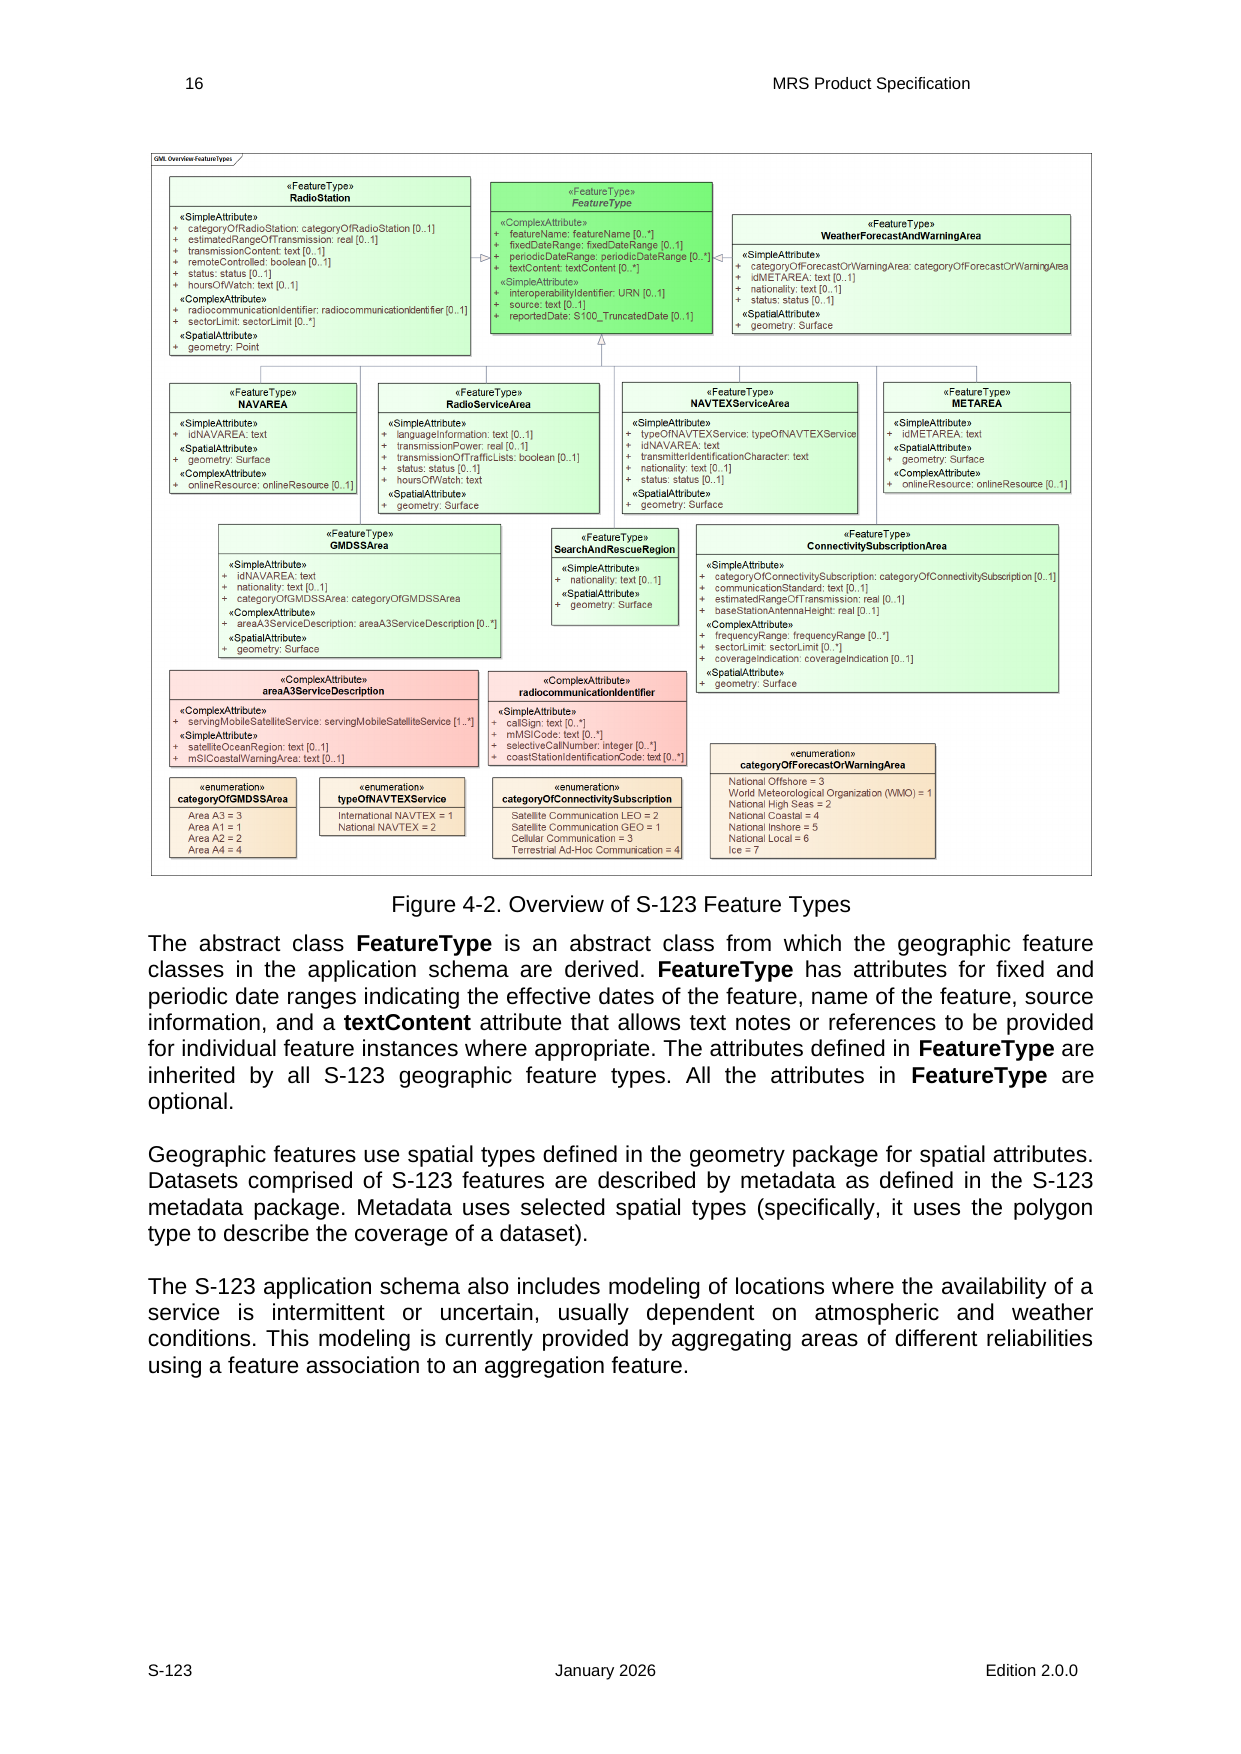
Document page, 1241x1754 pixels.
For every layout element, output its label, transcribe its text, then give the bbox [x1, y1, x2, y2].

picture [147, 150, 1095, 879]
text Figure 4-2. Overview of S-123 Feature Types [148, 891, 1094, 917]
text Geographic features use spatial types defined in the geometry package for spatial attributes. Datasets comprised of S-123 features are described by metadata as defined in the S-123 metadata package. Metadata uses selected spatial types (specifically, it uses the polygon type to describe the coverage of a dataset). [148, 1141, 1094, 1246]
text The S-123 application schema also includes modeling of locations where the availability of a service is intermittent or uncertain, usually dependent on atmospheric and weather conditions. This modeling is currently provided by aggregating areas of different reliabilities using a feature association to an aggregation feature. [148, 1273, 1094, 1378]
text The abstract class FeatureType is an abstract class from which the geographic feature classes in the application schema are derived. FeatureType has attributes for fixed and periodic date ranges indicating the effective dates of the feature, name of the feature, source information, and a textContent attribute that allows text notes or references to be provided for individual feature instances where appropriate. The attributes defined in FeatureType are inherited by all S-123 geographic feature types. All the attributes in FeatureType are optional. [148, 930, 1094, 1114]
